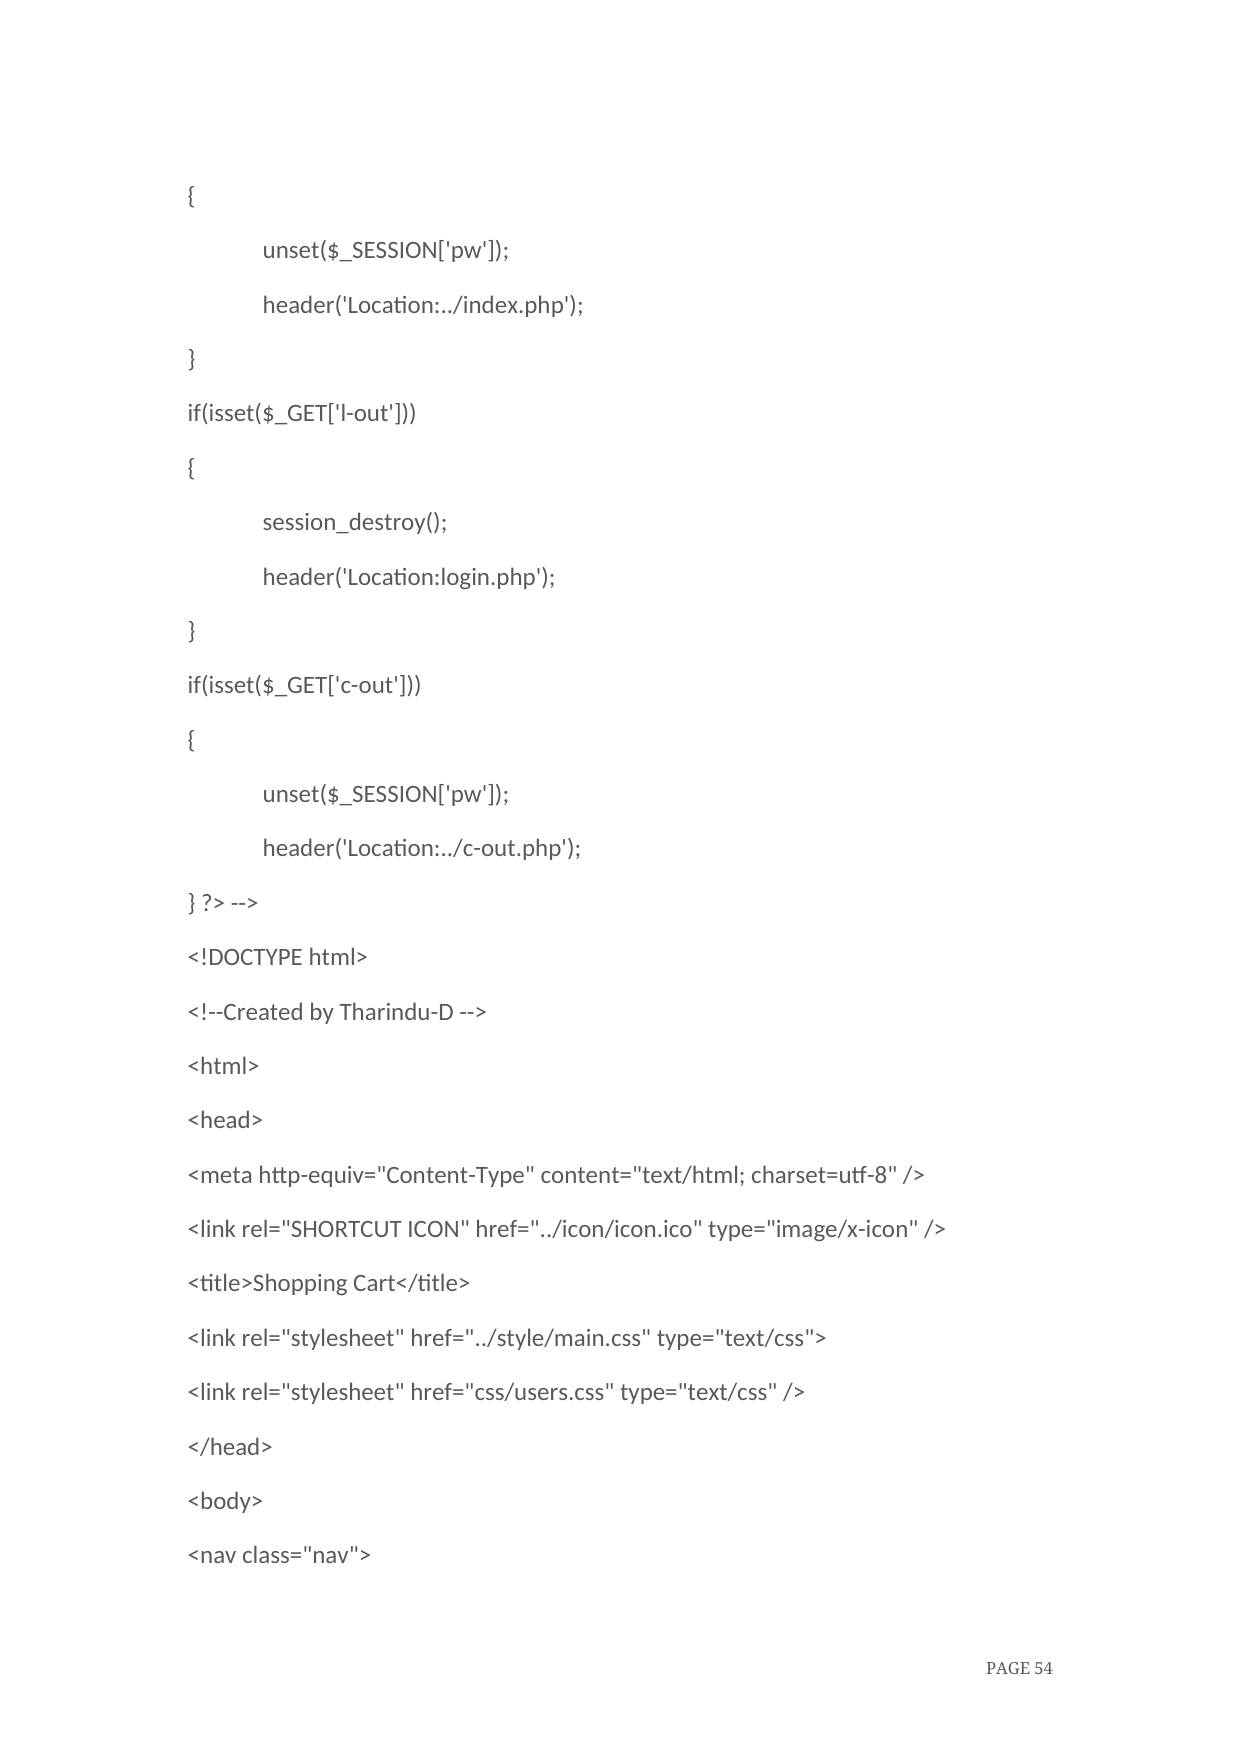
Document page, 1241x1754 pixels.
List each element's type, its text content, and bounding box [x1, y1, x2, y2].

text </head> [187, 1431, 1053, 1461]
text <head> [187, 1104, 1053, 1135]
text <link rel="SHORTCUT ICON" href="../icon/icon.ico" type="image/x-icon" /> [187, 1213, 1053, 1244]
text { [187, 180, 1053, 211]
text <body> [187, 1485, 1053, 1516]
text if(isset($_GET['c-out'])) [187, 669, 1053, 700]
text { [187, 724, 1053, 754]
text <link rel="stylesheet" href="../style/main.css" type="text/css"> [187, 1322, 1053, 1352]
text unset($_SESSION['pw']); [187, 778, 1053, 809]
text } ?> --> [187, 887, 1053, 917]
text <!DOCTYPE html> [187, 941, 1053, 972]
text <title>Shopping Cart</title> [187, 1267, 1053, 1298]
text <html> [187, 1050, 1053, 1081]
text } [187, 615, 1053, 646]
text header('Location:../index.php'); [187, 289, 1053, 319]
text <link rel="stylesheet" href="css/users.css" type="text/css" /> [187, 1376, 1053, 1407]
text { [187, 452, 1053, 482]
text <!--Created by Tharindu-D --> [187, 996, 1053, 1026]
text session_destroy(); [187, 506, 1053, 537]
text } [187, 343, 1053, 374]
text header('Location:login.php'); [187, 561, 1053, 591]
text unset($_SESSION['pw']); [187, 234, 1053, 265]
text <meta http-equiv="Content-Type" content="text/html; charset=utf-8" /> [187, 1159, 1053, 1189]
text <nav class="nav"> [187, 1539, 1053, 1570]
text if(isset($_GET['l-out'])) [187, 397, 1053, 428]
text header('Location:../c-out.php'); [187, 832, 1053, 863]
